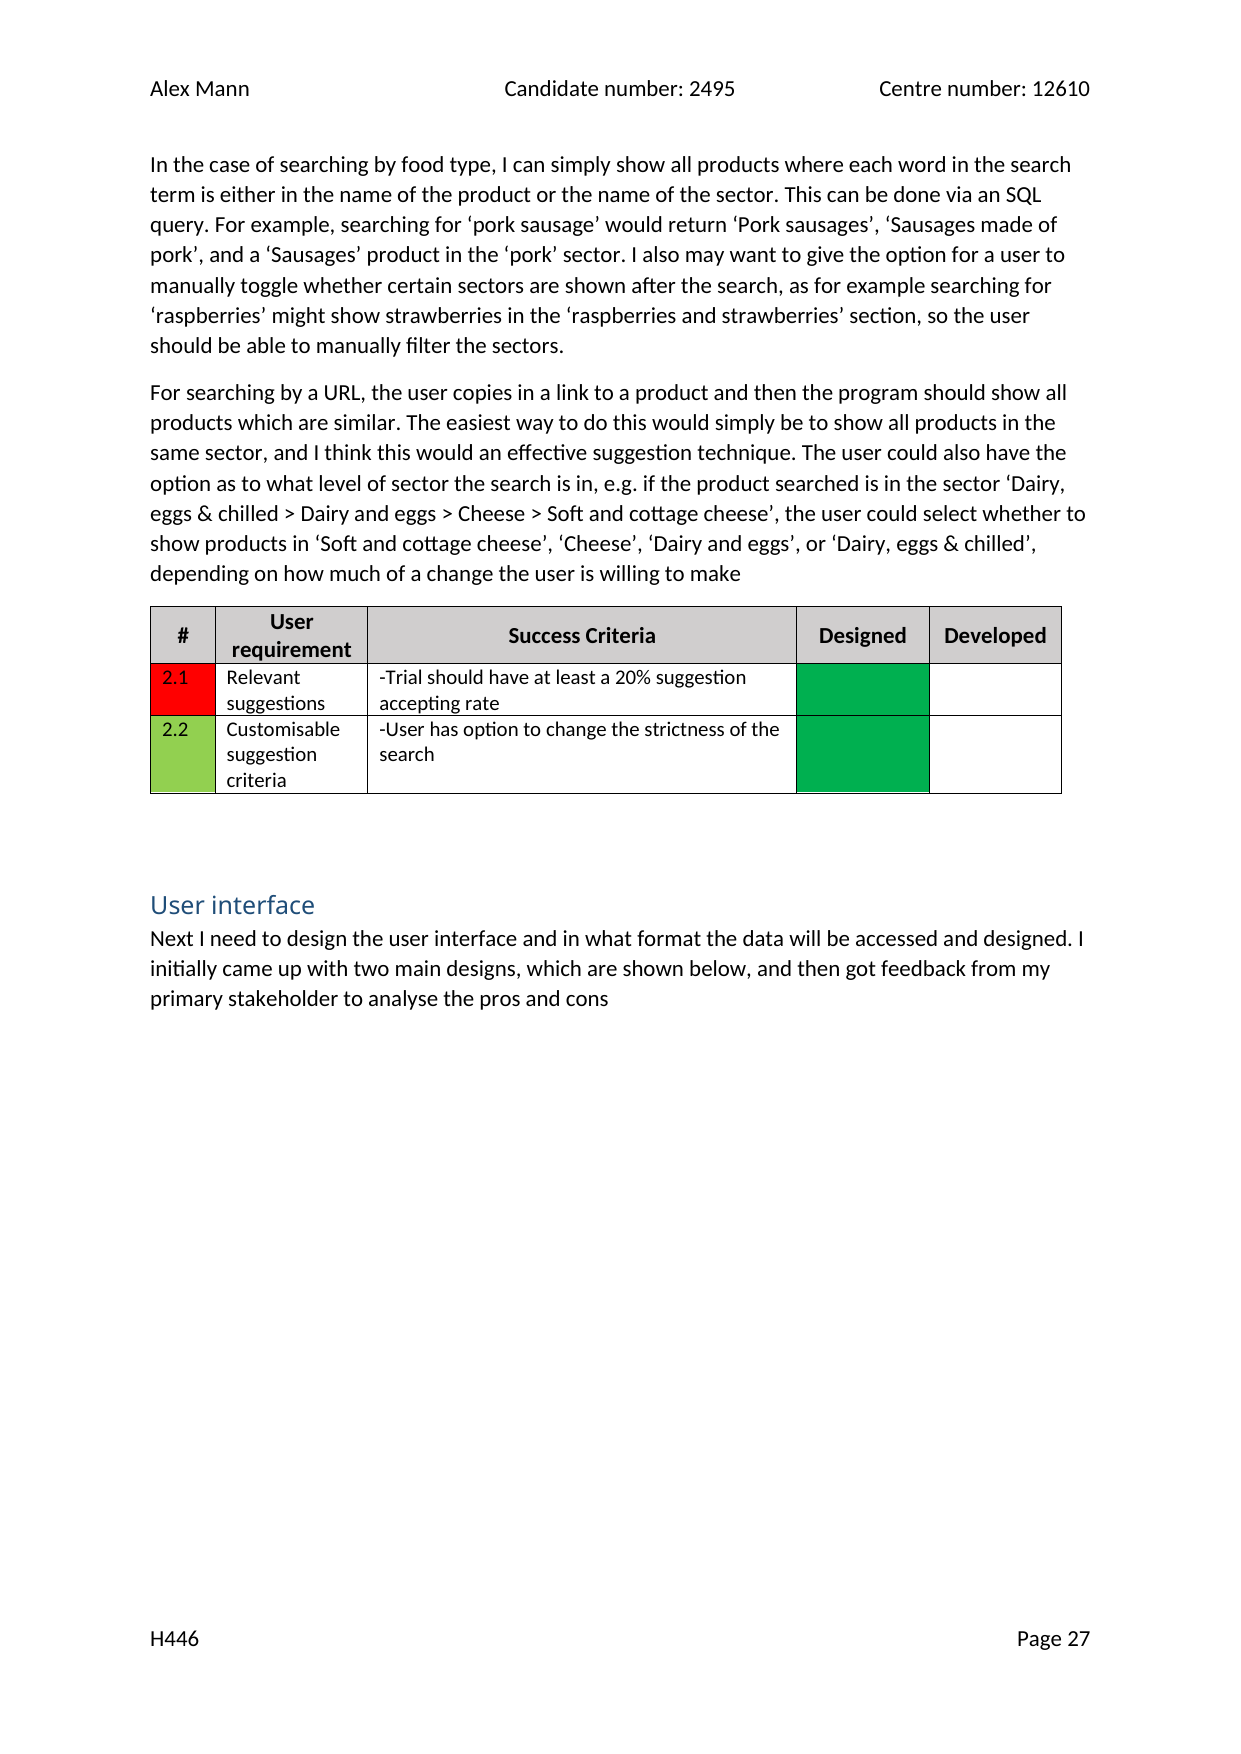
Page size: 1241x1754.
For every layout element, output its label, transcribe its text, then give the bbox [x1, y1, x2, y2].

table_header Designed [797, 607, 929, 663]
table_cell 2.1 [151, 664, 215, 715]
table_cell -User has option to change the strictness of the search [368, 716, 796, 792]
text For searching by a URL, the user copies in a link to a product and then the program should show all products which are similar. The easiest way to do this would simply be to show all products in the same sector, and I think this would an effective suggestion technique. The user could also have the option as to what level of sector the search is in, e.g. if the product searched is in the sector ‘Dairy, eggs & chilled > Dairy and eggs > Cheese > Soft and cottage cheese’, the user could select whether to show products in ‘Soft and cottage cheese’, ‘Cheese’, ‘Dairy and eggs’, or ‘Dairy, eggs & chilled’, depending on how much of a change the user is willing to make [150, 378, 1090, 587]
subtitle User interface [150, 887, 1090, 921]
text In the case of searching by food type, I can simply show all products where each word in the search term is either in the name of the product or the name of the sector. This can be done via an SQL query. For example, searching for ‘pork sausage’ would return ‘Pork sausages’, ‘Sausages made of pork’, and a ‘Sausages’ product in the ‘pork’ sector. I also may want to give the option for a user to manually toggle whether certain sectors are shown after the search, as for example searching for ‘raspberries’ might show strawberries in the ‘raspberries and strawberries’ section, so the user should be able to manually filter the sectors. [150, 150, 1090, 359]
table_cell [797, 716, 929, 792]
table_header Developed [930, 607, 1061, 663]
table_cell [930, 716, 1061, 792]
table_header User requirement [216, 607, 367, 663]
table_cell Customisable suggestion criteria [216, 716, 367, 792]
table_header Success Criteria [368, 607, 796, 663]
table_cell Relevant suggestions [216, 664, 367, 715]
table_header # [151, 607, 215, 663]
table_cell -Trial should have at least a 20% suggestion accepting rate [368, 664, 796, 715]
table_cell 2.2 [151, 716, 215, 792]
table_cell [797, 664, 929, 715]
table_cell [930, 664, 1061, 715]
text Next I need to design the user interface and in what format the data will be accessed and designed. I initially came up with two main designs, which are shown below, and then got feedback from my primary stakeholder to analyse the pros and cons [150, 924, 1090, 1012]
